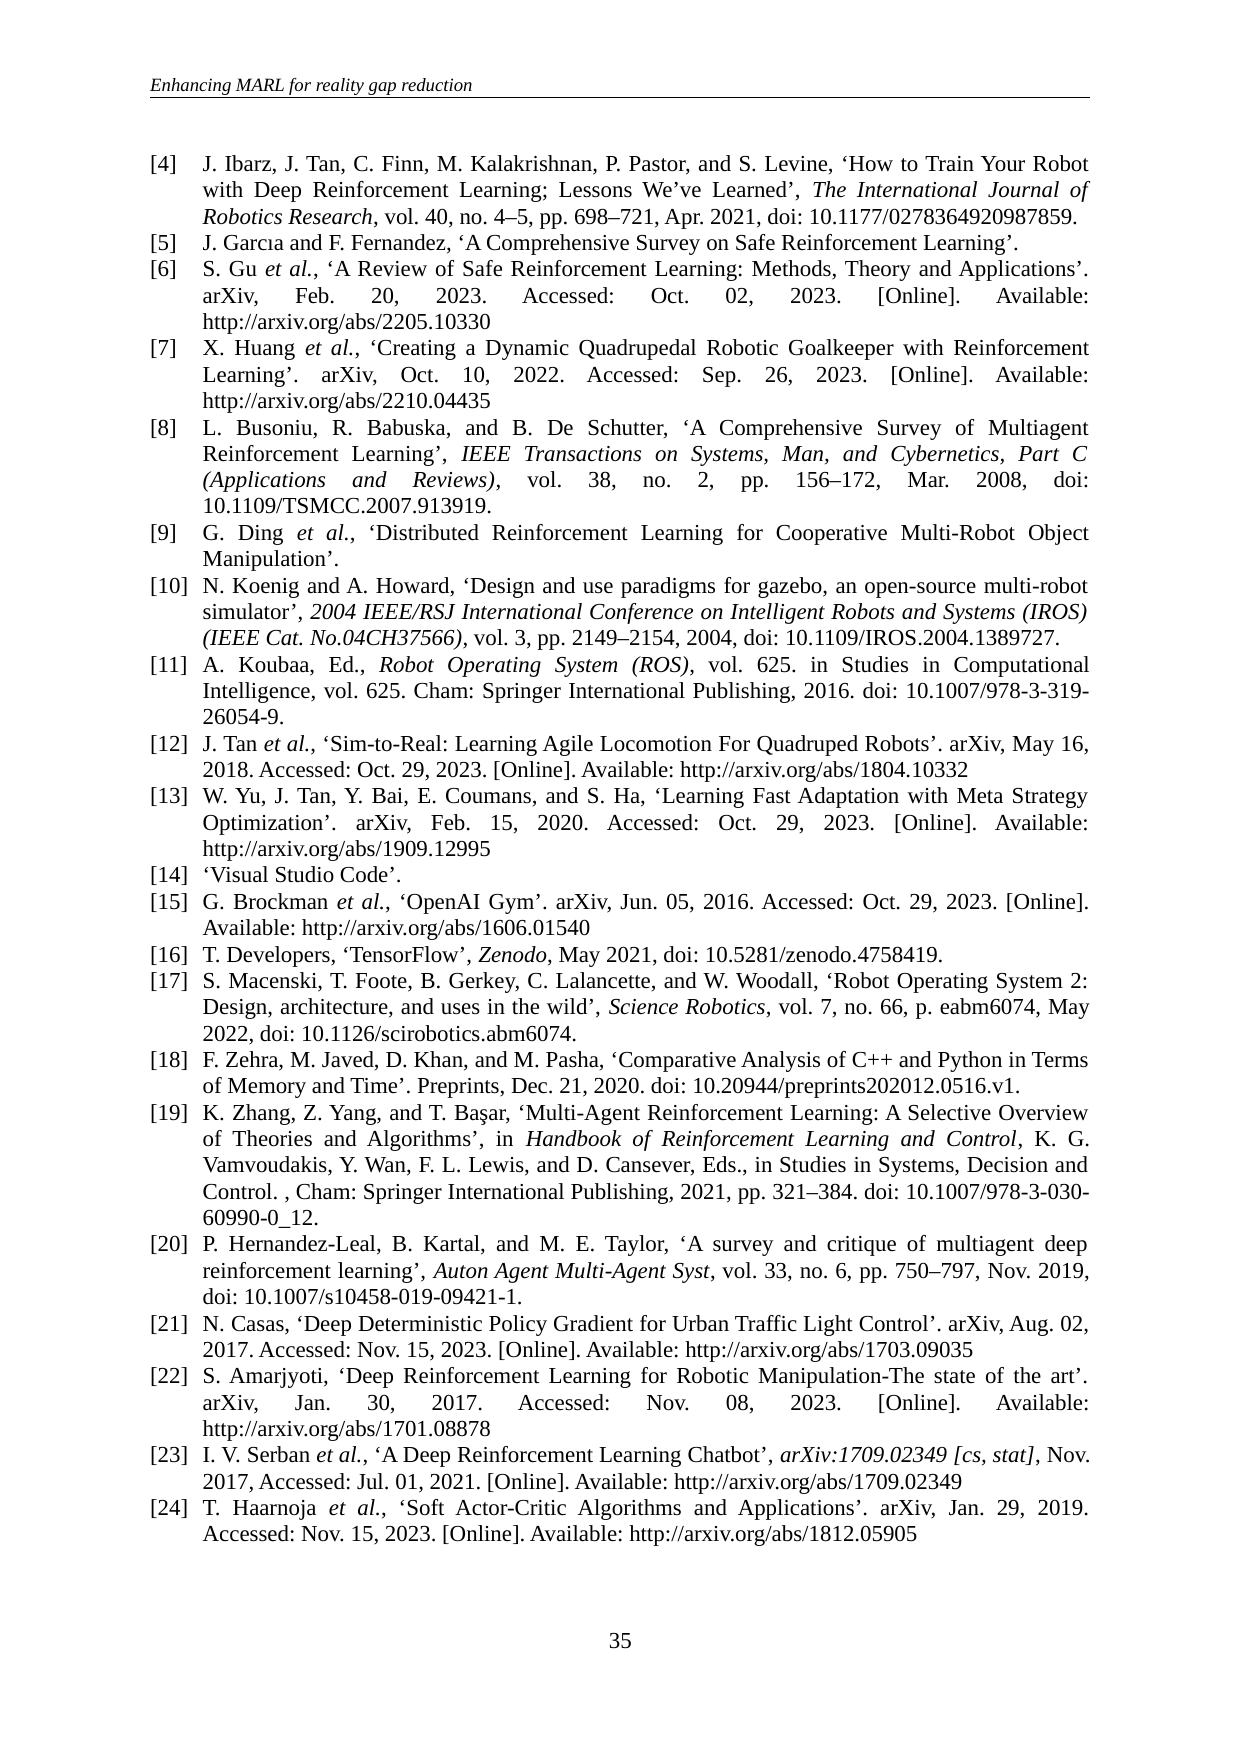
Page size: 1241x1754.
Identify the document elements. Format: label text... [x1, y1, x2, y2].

text [11] A. Koubaa, Ed., Robot Operating System (ROS), vol. 625. in Studies in Computational Intelligence, vol. 625. Cham: Springer International Publishing, 2016. doi: 10.1007/978-3-319-26054-9. [150, 651, 1090, 730]
text [21] N. Casas, ‘Deep Deterministic Policy Gradient for Urban Traffic Light Control’. arXiv, Aug. 02, 2017. Accessed: Nov. 15, 2023. [Online]. Available: http://arxiv.org/abs/1703.09035 [150, 1309, 1090, 1362]
text [17] S. Macenski, T. Foote, B. Gerkey, C. Lalancette, and W. Woodall, ‘Robot Operating System 2: Design, architecture, and uses in the wild’, Science Robotics, vol. 7, no. 66, p. eabm6074, May 2022, doi: 10.1126/scirobotics.abm6074. [150, 967, 1090, 1046]
text [20] P. Hernandez-Leal, B. Kartal, and M. E. Taylor, ‘A survey and critique of multiagent deep reinforcement learning’, Auton Agent Multi-Agent Syst, vol. 33, no. 6, pp. 750–797, Nov. 2019, doi: 10.1007/s10458-019-09421-1. [150, 1231, 1090, 1309]
text [15] G. Brockman et al., ‘OpenAI Gym’. arXiv, Jun. 05, 2016. Accessed: Oct. 29, 2023. [Online]. Available: http://arxiv.org/abs/1606.01540 [150, 888, 1090, 941]
text [9] G. Ding et al., ‘Distributed Reinforcement Learning for Cooperative Multi-Robot Object Manipulation’. [150, 519, 1090, 572]
text [16] T. Developers, ‘TensorFlow’, Zenodo, May 2021, doi: 10.5281/zenodo.4758419. [150, 941, 1090, 967]
text [13] W. Yu, J. Tan, Y. Bai, E. Coumans, and S. Ha, ‘Learning Fast Adaptation with Meta Strategy Optimization’. arXiv, Feb. 15, 2020. Accessed: Oct. 29, 2023. [Online]. Available: http://arxiv.org/abs/1909.12995 [150, 782, 1090, 862]
text [19] K. Zhang, Z. Yang, and T. Başar, ‘Multi-Agent Reinforcement Learning: A Selective Overview of Theories and Algorithms’, in Handbook of Reinforcement Learning and Control, K. G. Vamvoudakis, Y. Wan, F. L. Lewis, and D. Cansever, Eds., in Studies in Systems, Decision and Control. , Cham: Springer International Publishing, 2021, pp. 321–384. doi: 10.1007/978-3-030-60990-0_12. [150, 1099, 1090, 1231]
text [18] F. Zehra, M. Javed, D. Khan, and M. Pasha, ‘Comparative Analysis of C++ and Python in Terms of Memory and Time’. Preprints, Dec. 21, 2020. doi: 10.20944/preprints202012.0516.v1. [150, 1046, 1090, 1099]
text [4] J. Ibarz, J. Tan, C. Finn, M. Kalakrishnan, P. Pastor, and S. Levine, ‘How to Train Your Robot with Deep Reinforcement Learning; Lessons We’ve Learned’, The International Journal of Robotics Research, vol. 40, no. 4–5, pp. 698–721, Apr. 2021, doi: 10.1177/0278364920987859. [150, 150, 1090, 229]
text [23] I. V. Serban et al., ‘A Deep Reinforcement Learning Chatbot’, arXiv:1709.02349 [cs, stat], Nov. 2017, Accessed: Jul. 01, 2021. [Online]. Available: http://arxiv.org/abs/1709.02349 [150, 1441, 1090, 1494]
text [12] J. Tan et al., ‘Sim-to-Real: Learning Agile Locomotion For Quadruped Robots’. arXiv, May 16, 2018. Accessed: Oct. 29, 2023. [Online]. Available: http://arxiv.org/abs/1804.10332 [150, 730, 1090, 782]
text [22] S. Amarjyoti, ‘Deep Reinforcement Learning for Robotic Manipulation-The state of the art’. arXiv, Jan. 30, 2017. Accessed: Nov. 08, 2023. [Online]. Available: http://arxiv.org/abs/1701.08878 [150, 1362, 1090, 1441]
text [10] N. Koenig and A. Howard, ‘Design and use paradigms for gazebo, an open-source multi-robot simulator’, 2004 IEEE/RSJ International Conference on Intelligent Robots and Systems (IROS) (IEEE Cat. No.04CH37566), vol. 3, pp. 2149–2154, 2004, doi: 10.1109/IROS.2004.1389727. [150, 572, 1090, 651]
text [14] ‘Visual Studio Code’. [150, 862, 1090, 888]
text [24] T. Haarnoja et al., ‘Soft Actor-Critic Algorithms and Applications’. arXiv, Jan. 29, 2019. Accessed: Nov. 15, 2023. [Online]. Available: http://arxiv.org/abs/1812.05905 [150, 1494, 1090, 1547]
text [5] J. Garcıa and F. Fernandez, ‘A Comprehensive Survey on Safe Reinforcement Learning’. [150, 229, 1090, 255]
text [7] X. Huang et al., ‘Creating a Dynamic Quadrupedal Robotic Goalkeeper with Reinforcement Learning’. arXiv, Oct. 10, 2022. Accessed: Sep. 26, 2023. [Online]. Available: http://arxiv.org/abs/2210.04435 [150, 334, 1090, 413]
text [6] S. Gu et al., ‘A Review of Safe Reinforcement Learning: Methods, Theory and Applications’. arXiv, Feb. 20, 2023. Accessed: Oct. 02, 2023. [Online]. Available: http://arxiv.org/abs/2205.10330 [150, 255, 1090, 334]
text [8] L. Busoniu, R. Babuska, and B. De Schutter, ‘A Comprehensive Survey of Multiagent Reinforcement Learning’, IEEE Transactions on Systems, Man, and Cybernetics, Part C (Applications and Reviews), vol. 38, no. 2, pp. 156–172, Mar. 2008, doi: 10.1109/TSMCC.2007.913919. [150, 413, 1090, 519]
